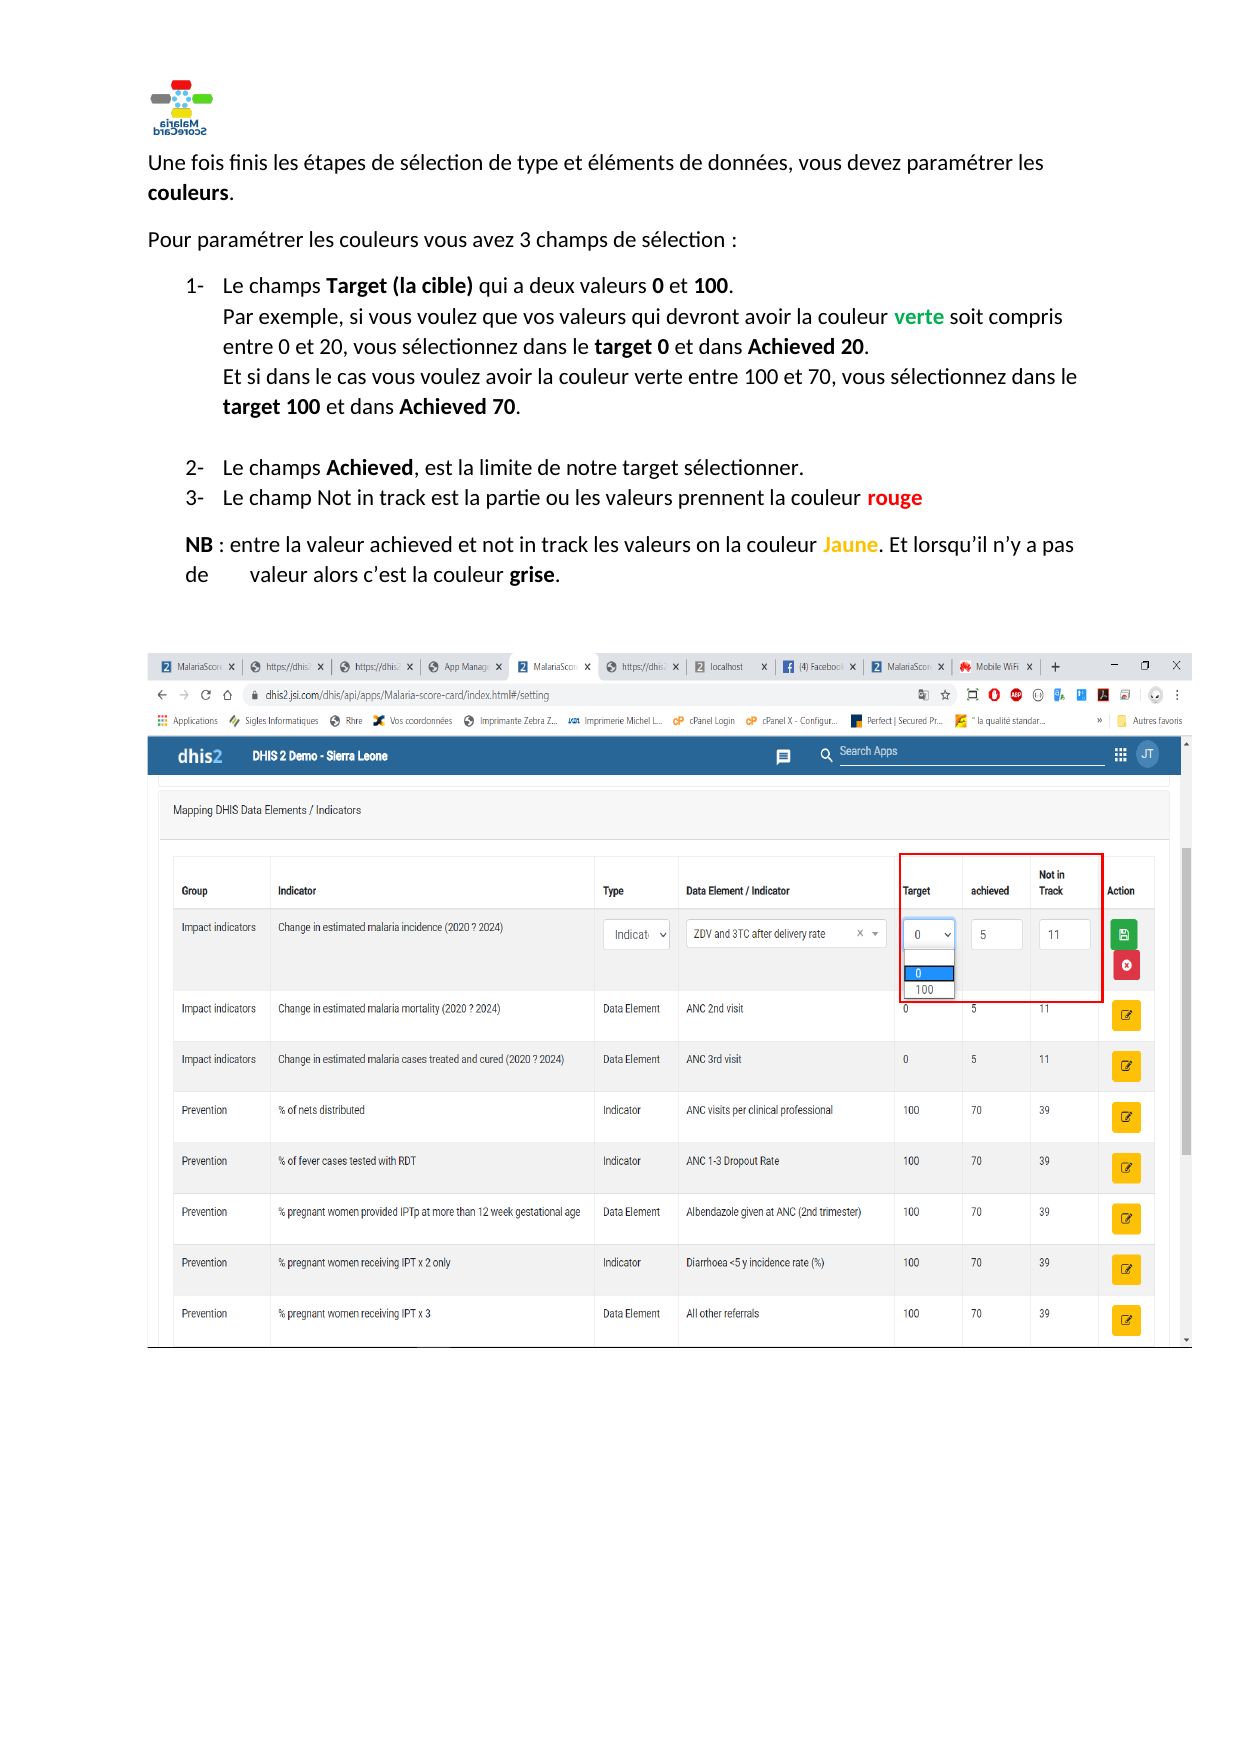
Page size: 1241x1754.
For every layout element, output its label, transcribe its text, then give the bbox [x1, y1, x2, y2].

picture [147, 653, 1192, 1348]
text Pour paramétrer les couleurs vous avez 3 champs de sélection : [148, 225, 1093, 253]
list Le champs Target (la cible) qui a deux valeurs 0 et 100. [185, 272, 1093, 299]
list Et si dans le cas vous voulez avoir la couleur verte entre 100 et 70, vous sélectionnez dans le target 100 et dans Achieved 70. [223, 362, 1093, 420]
picture [147, 73, 216, 142]
list Le champ Not in track est la partie ou les valeurs prennent la couleur rouge [185, 483, 1093, 511]
text Une fois finis les étapes de sélection de type et éléments de données, vous devez paramétrer les couleurs. [148, 148, 1093, 206]
list Le champs Achieved, est la limite de notre target sélectionner. [185, 453, 1093, 481]
list Par exemple, si vous voulez que vos valeurs qui devront avoir la couleur verte soit compris entre 0 et 20, vous sélectionnez dans le target 0 et dans Achieved 20. [223, 302, 1093, 360]
text NB : entre la valeur achieved et not in track les valeurs on la couleur Jaune. Et lorsqu’il n’y a pas de valeur alors c’est la couleur grise. [185, 530, 1093, 588]
